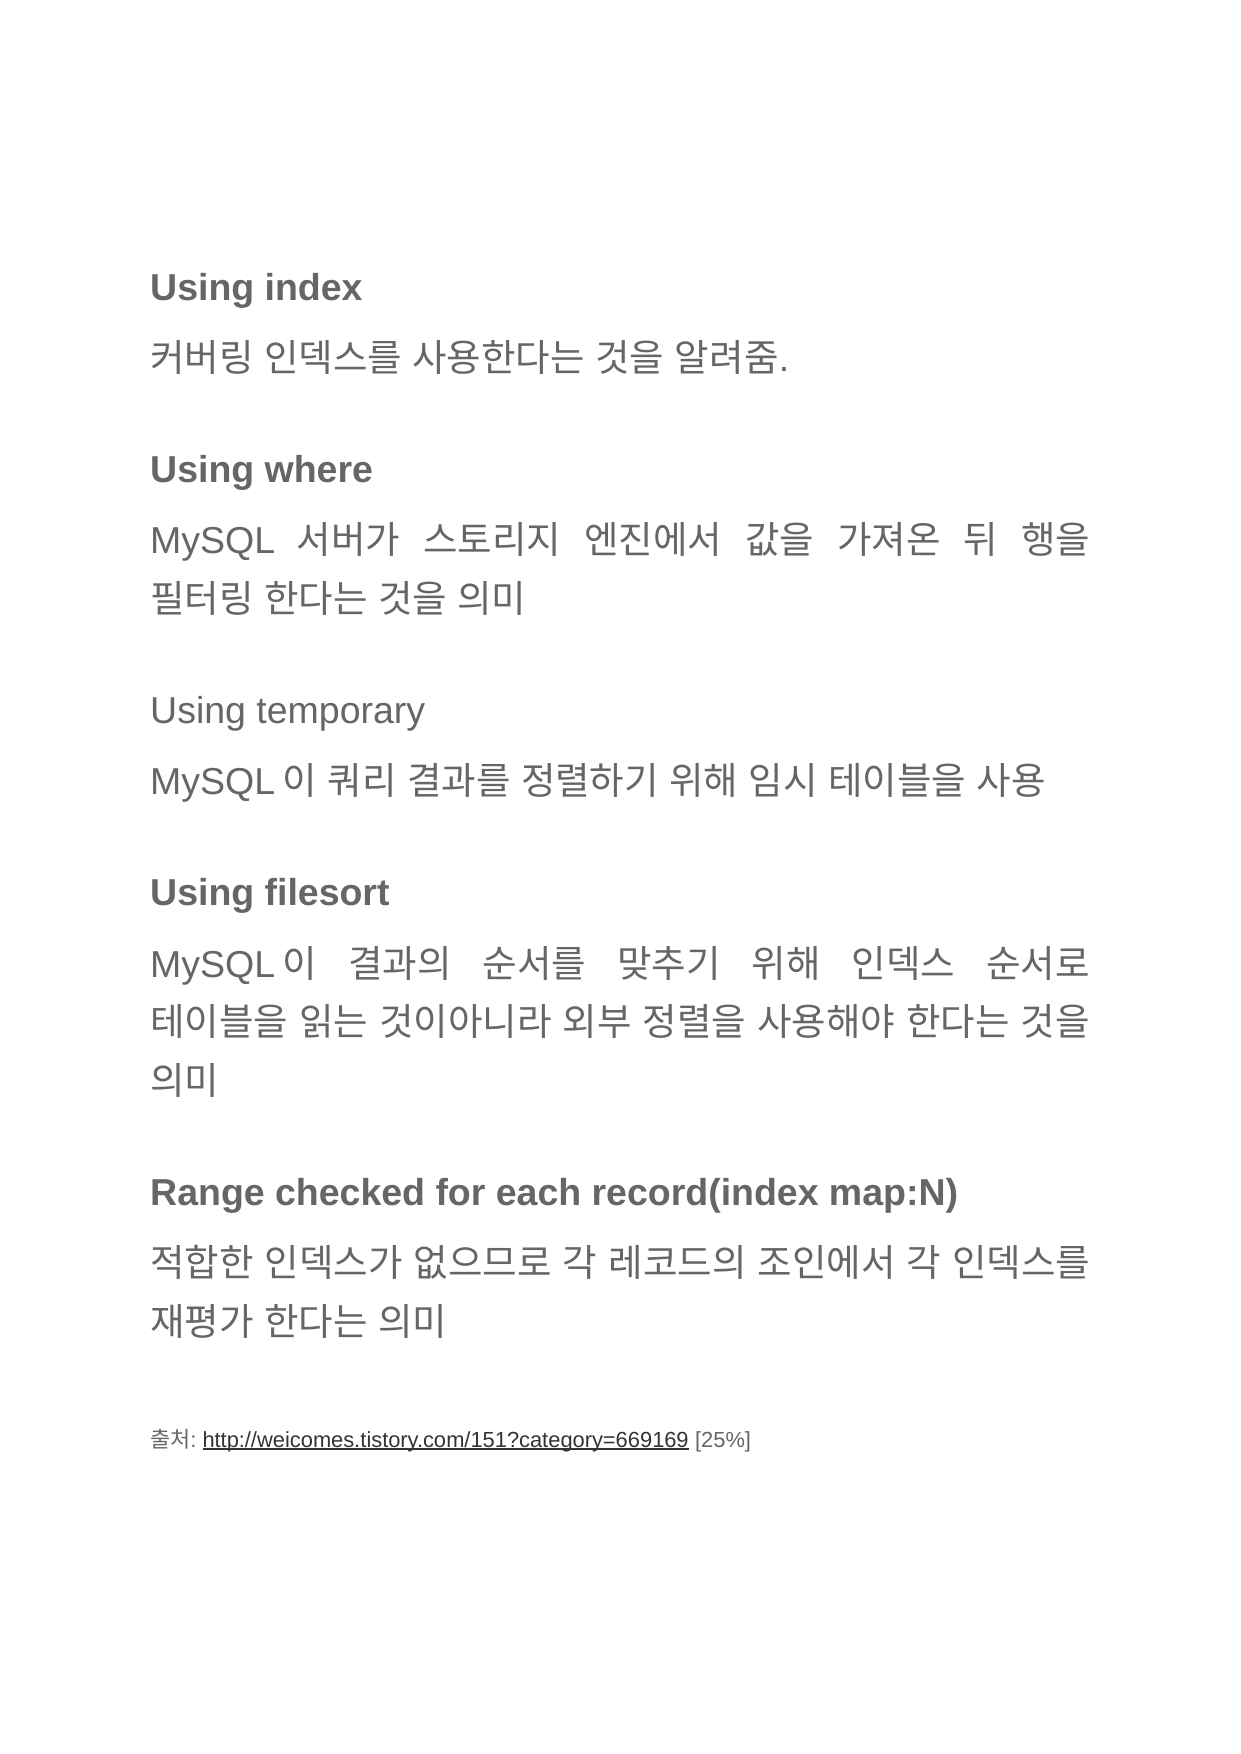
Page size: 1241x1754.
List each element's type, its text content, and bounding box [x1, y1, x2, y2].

text 커버링 인덱스를 사용한다는 것을 알려줌. [150, 328, 1090, 382]
text MySQL이 쿼리 결과를 정렬하기 위해 임시 테이블을 사용 [150, 751, 1090, 806]
text 적합한 인덱스가 없으므로 각 레코드의 조인에서 각 인덱스를 재평가 한다는 의미 [150, 1233, 1090, 1346]
text Using filesort [150, 870, 1090, 913]
text MySQL 서버가 스토리지 엔진에서 값을 가져온 뒤 행을 필터링 한다는 것을 의미 [150, 510, 1090, 623]
text Using index [150, 265, 1090, 308]
text MySQL이 결과의 순서를 맞추기 위해 인덱스 순서로 테이블을 읽는 것이아니라 외부 정렬을 사용해야 한다는 것을 의미 [150, 933, 1090, 1105]
text Range checked for each record(index map:N) [150, 1170, 1090, 1213]
text 출처: http://weicomes.tistory.com/151?category=669169 [25%] [150, 1367, 1090, 1453]
text Using where [150, 447, 1090, 490]
text Using temporary [150, 688, 1090, 731]
